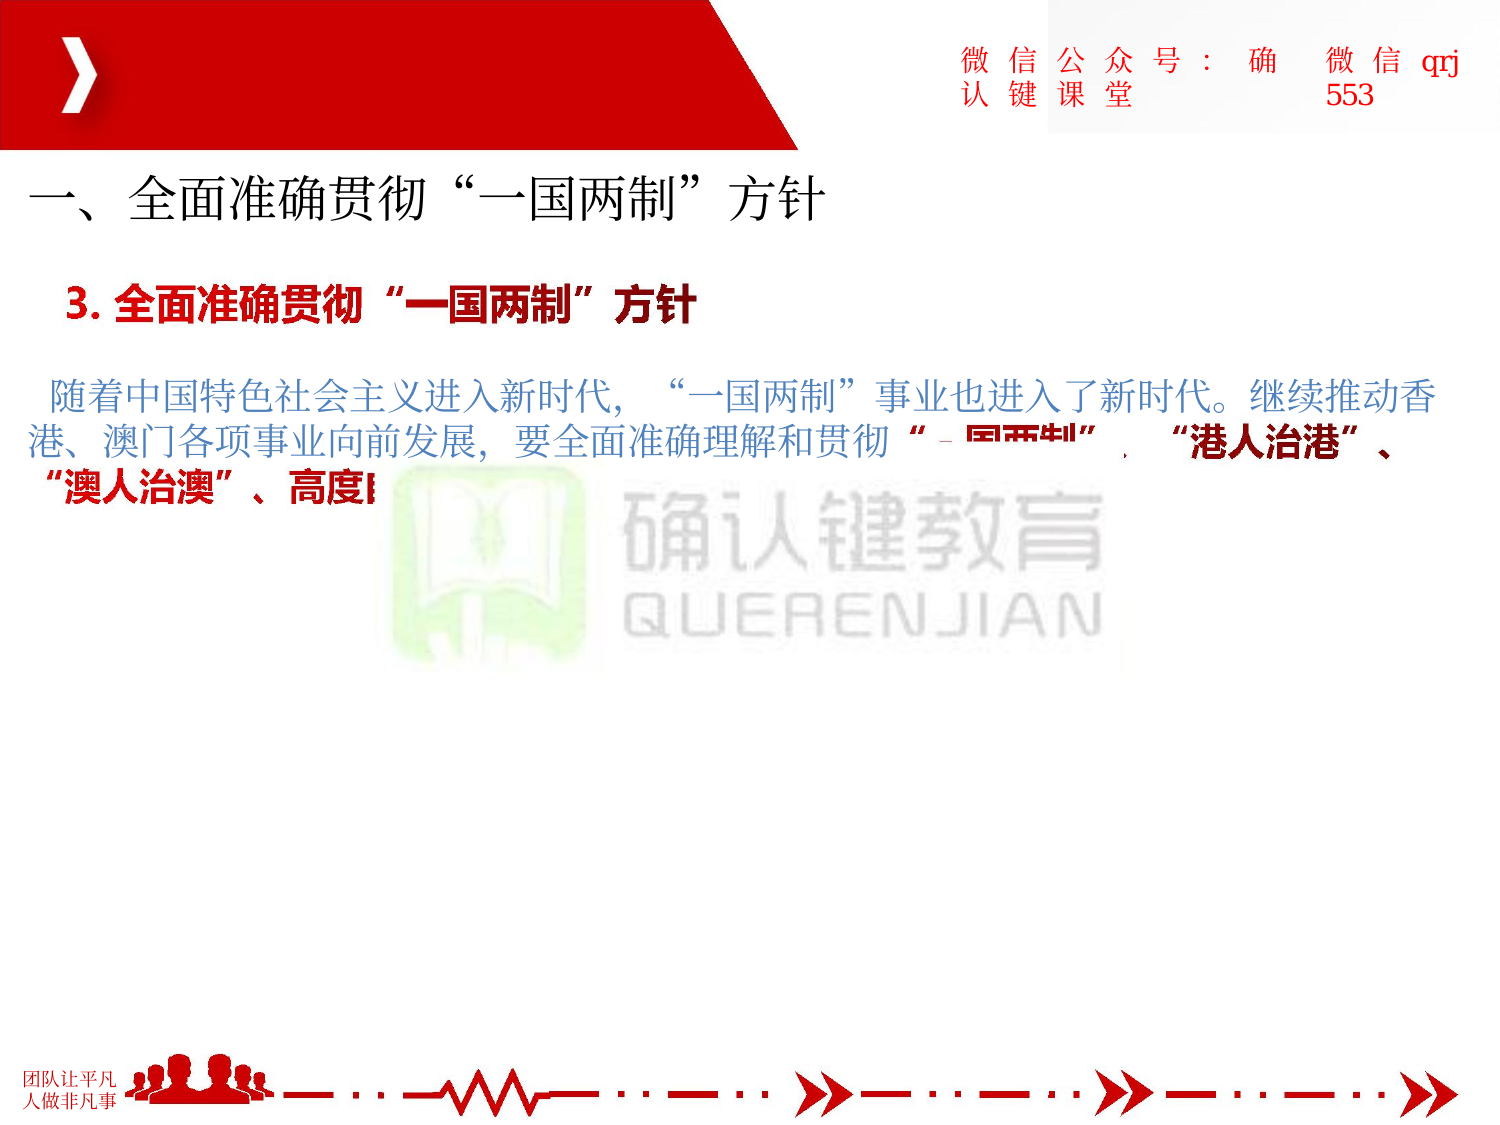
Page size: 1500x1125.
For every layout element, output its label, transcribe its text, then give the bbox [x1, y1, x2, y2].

text 团队让平凡 [23, 1071, 142, 1090]
text 一、全面准确贯彻“一国两制”方针 [27, 164, 852, 230]
text 微 信 qrj 553 [1325, 44, 1499, 112]
text 微 信 公 众 号 ： 确 认 键 课 堂 [960, 44, 1285, 112]
text 随着中国特色社会主义进入新时代，“一国两制”事业也进入了新时代。继续推动香 [49, 370, 1462, 420]
text 港、澳门各项事业向前发展，要全面准确理解和贯彻 [27, 420, 1462, 465]
text 人做非凡事 [23, 1094, 142, 1113]
picture [0, 0, 1500, 1125]
